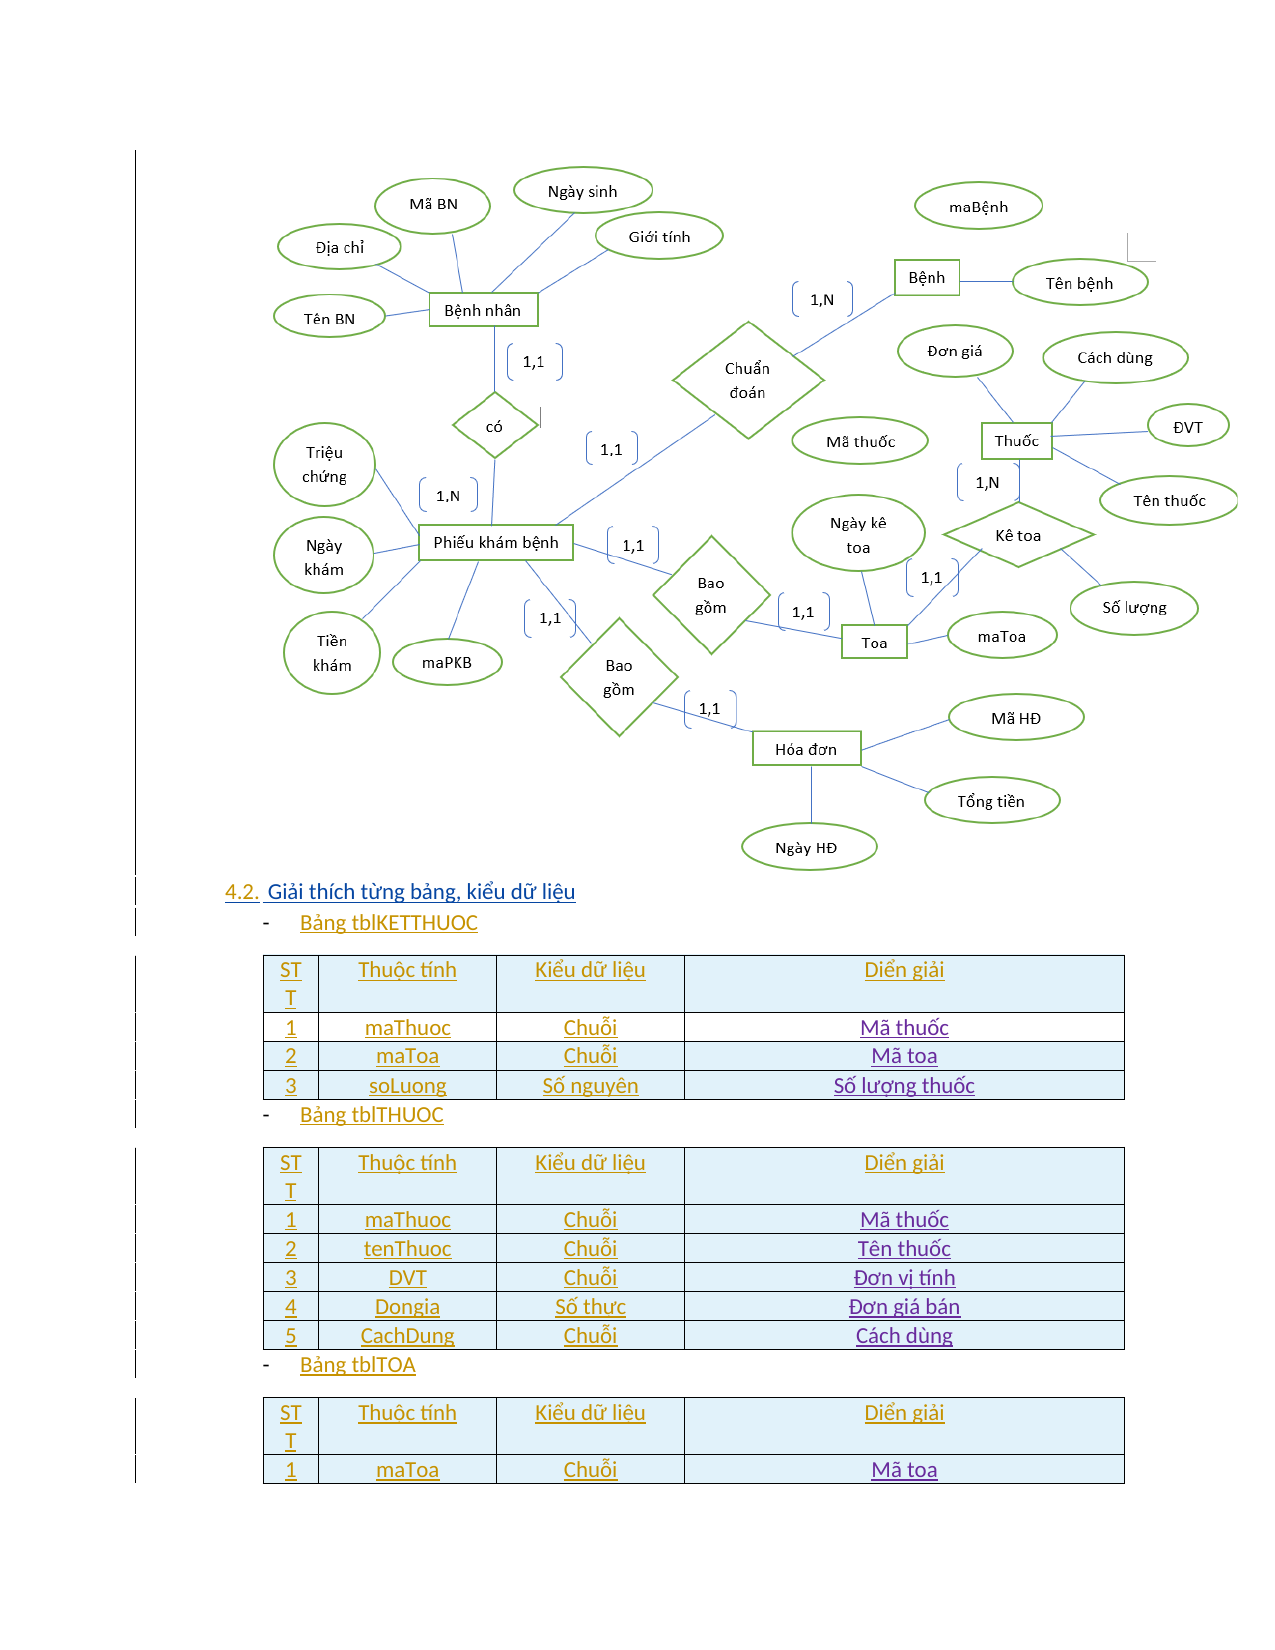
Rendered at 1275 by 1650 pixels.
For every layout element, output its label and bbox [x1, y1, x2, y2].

table_cell [264, 1013, 318, 1041]
picture [262, 150, 1238, 876]
table_cell [497, 1013, 684, 1041]
table_cell [319, 1013, 496, 1041]
table_cell [685, 1013, 1124, 1041]
